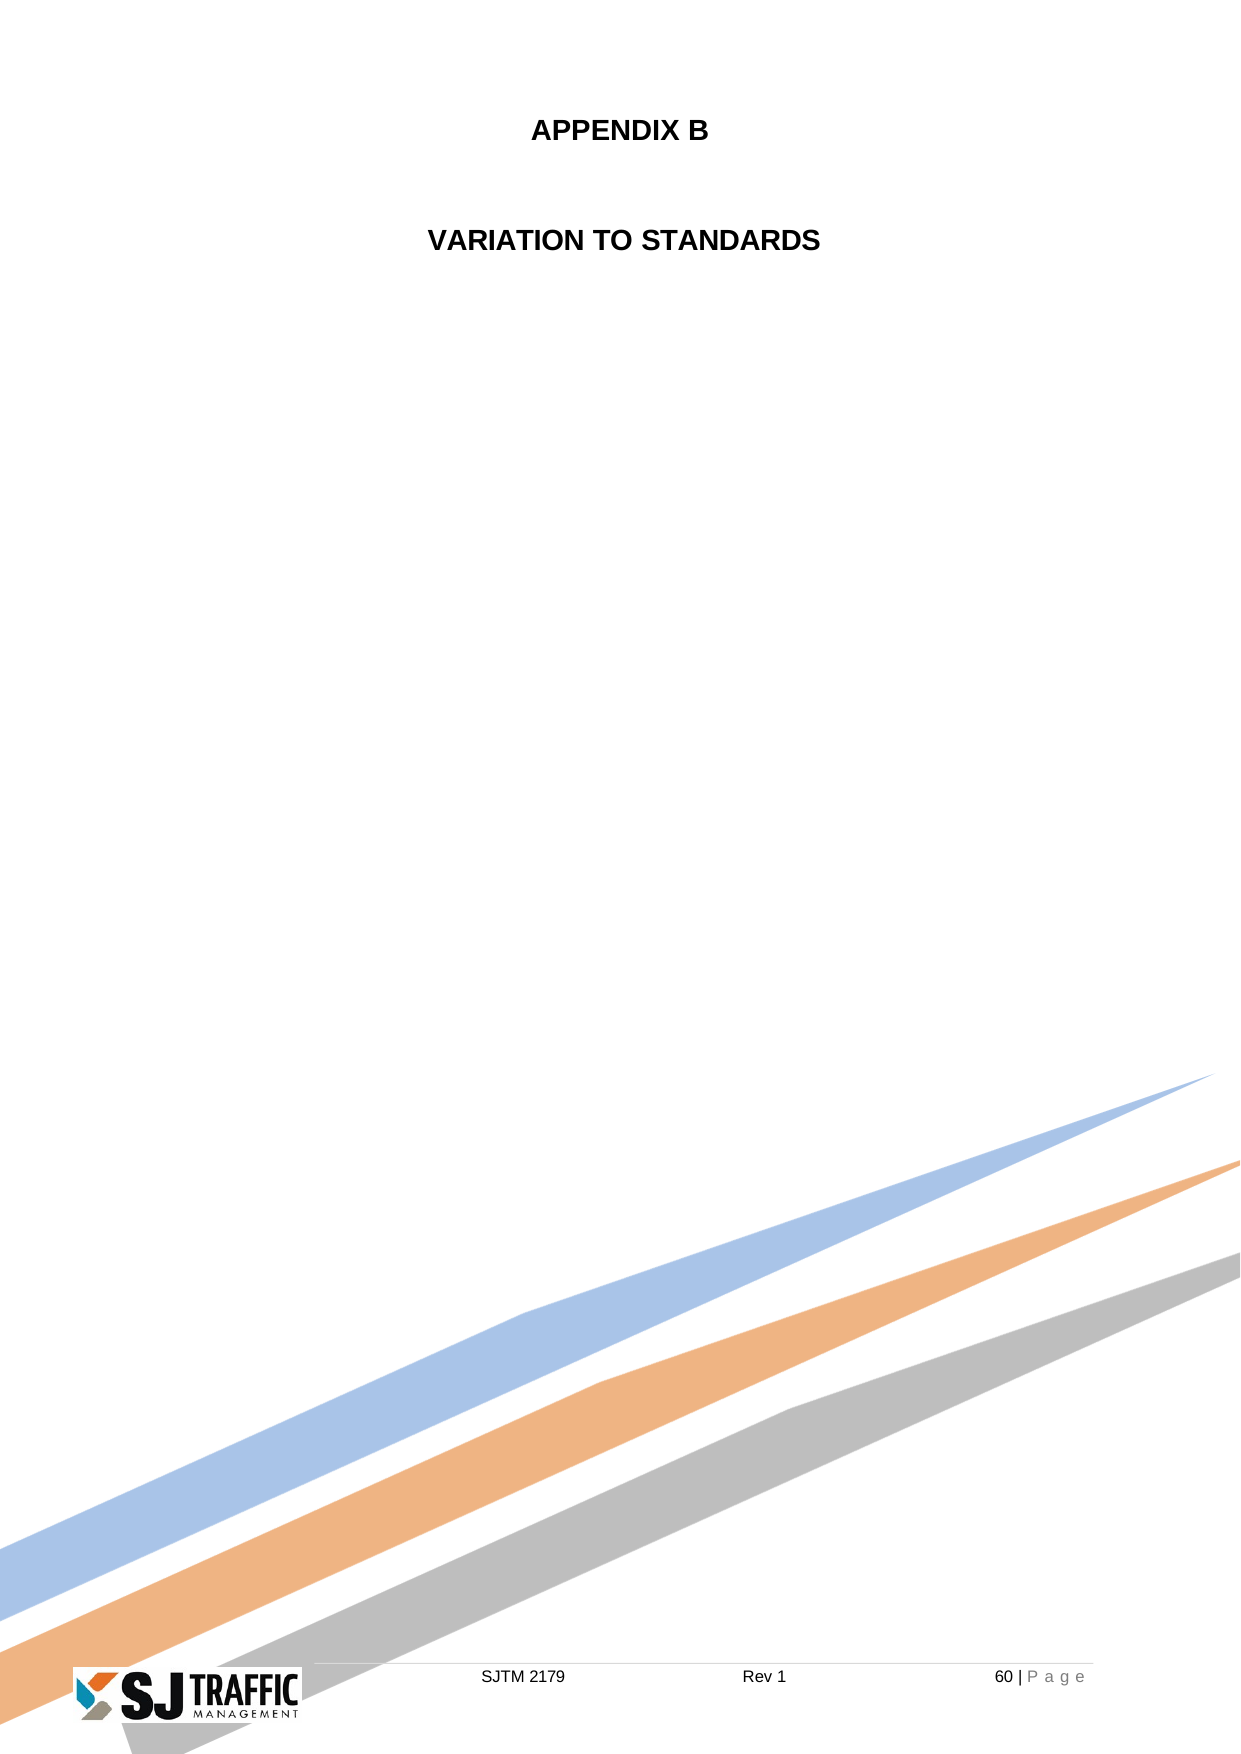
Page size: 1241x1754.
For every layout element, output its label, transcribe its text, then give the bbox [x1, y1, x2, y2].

subtitle APPENDIX B [195, 113, 1046, 146]
subtitle VARIATION TO STANDARDS [195, 222, 1054, 256]
picture [0, 1073, 1241, 1754]
